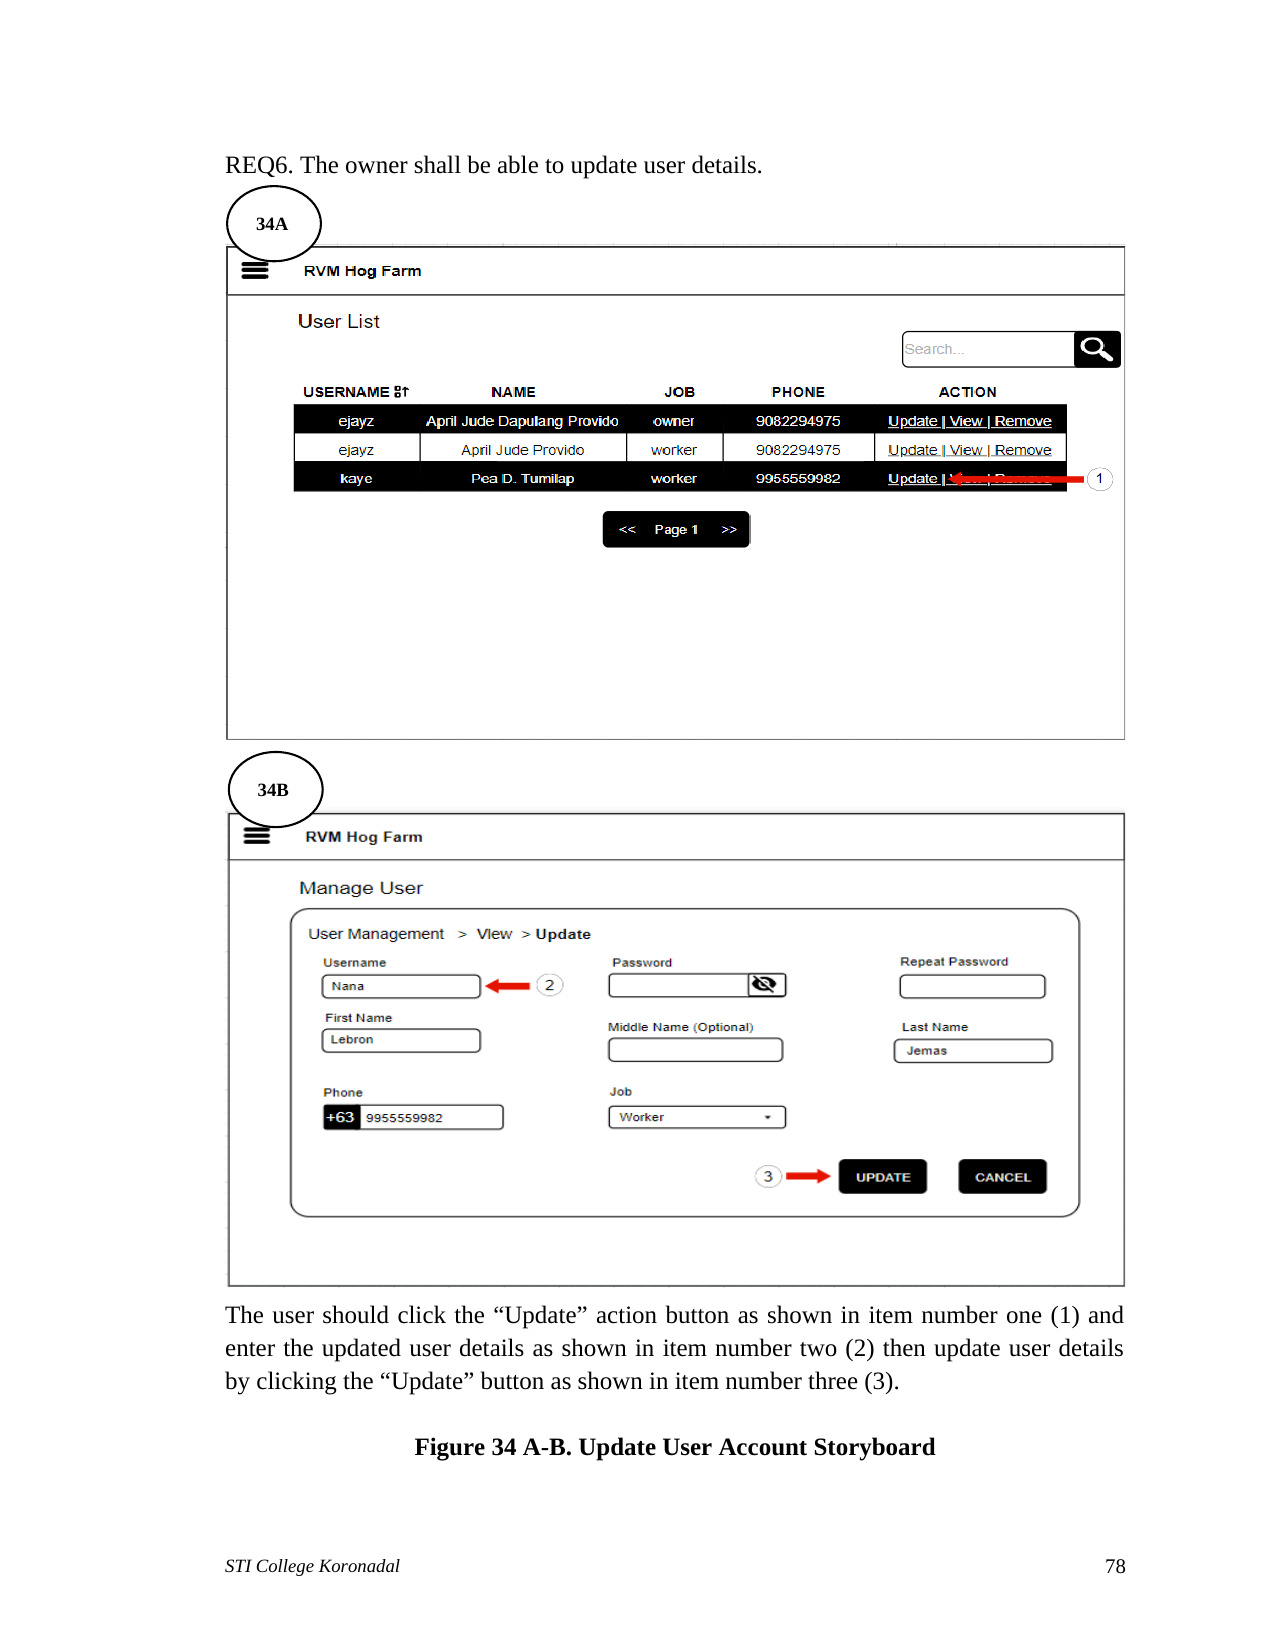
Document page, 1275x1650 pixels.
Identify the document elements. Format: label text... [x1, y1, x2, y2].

picture [225, 807, 1125, 1288]
picture [225, 243, 1125, 740]
text The user should click the “Update” action button as shown in item number one (1) and enter the updated user details as shown in item number two (2) then update user details by clicking the “Update” button as shown in item number three (3). [225, 1300, 1125, 1395]
text Figure 34 A-B. Update User Account Storyboard [225, 1432, 1125, 1461]
text REQ6. The owner shall be able to update user details. [225, 150, 1125, 179]
